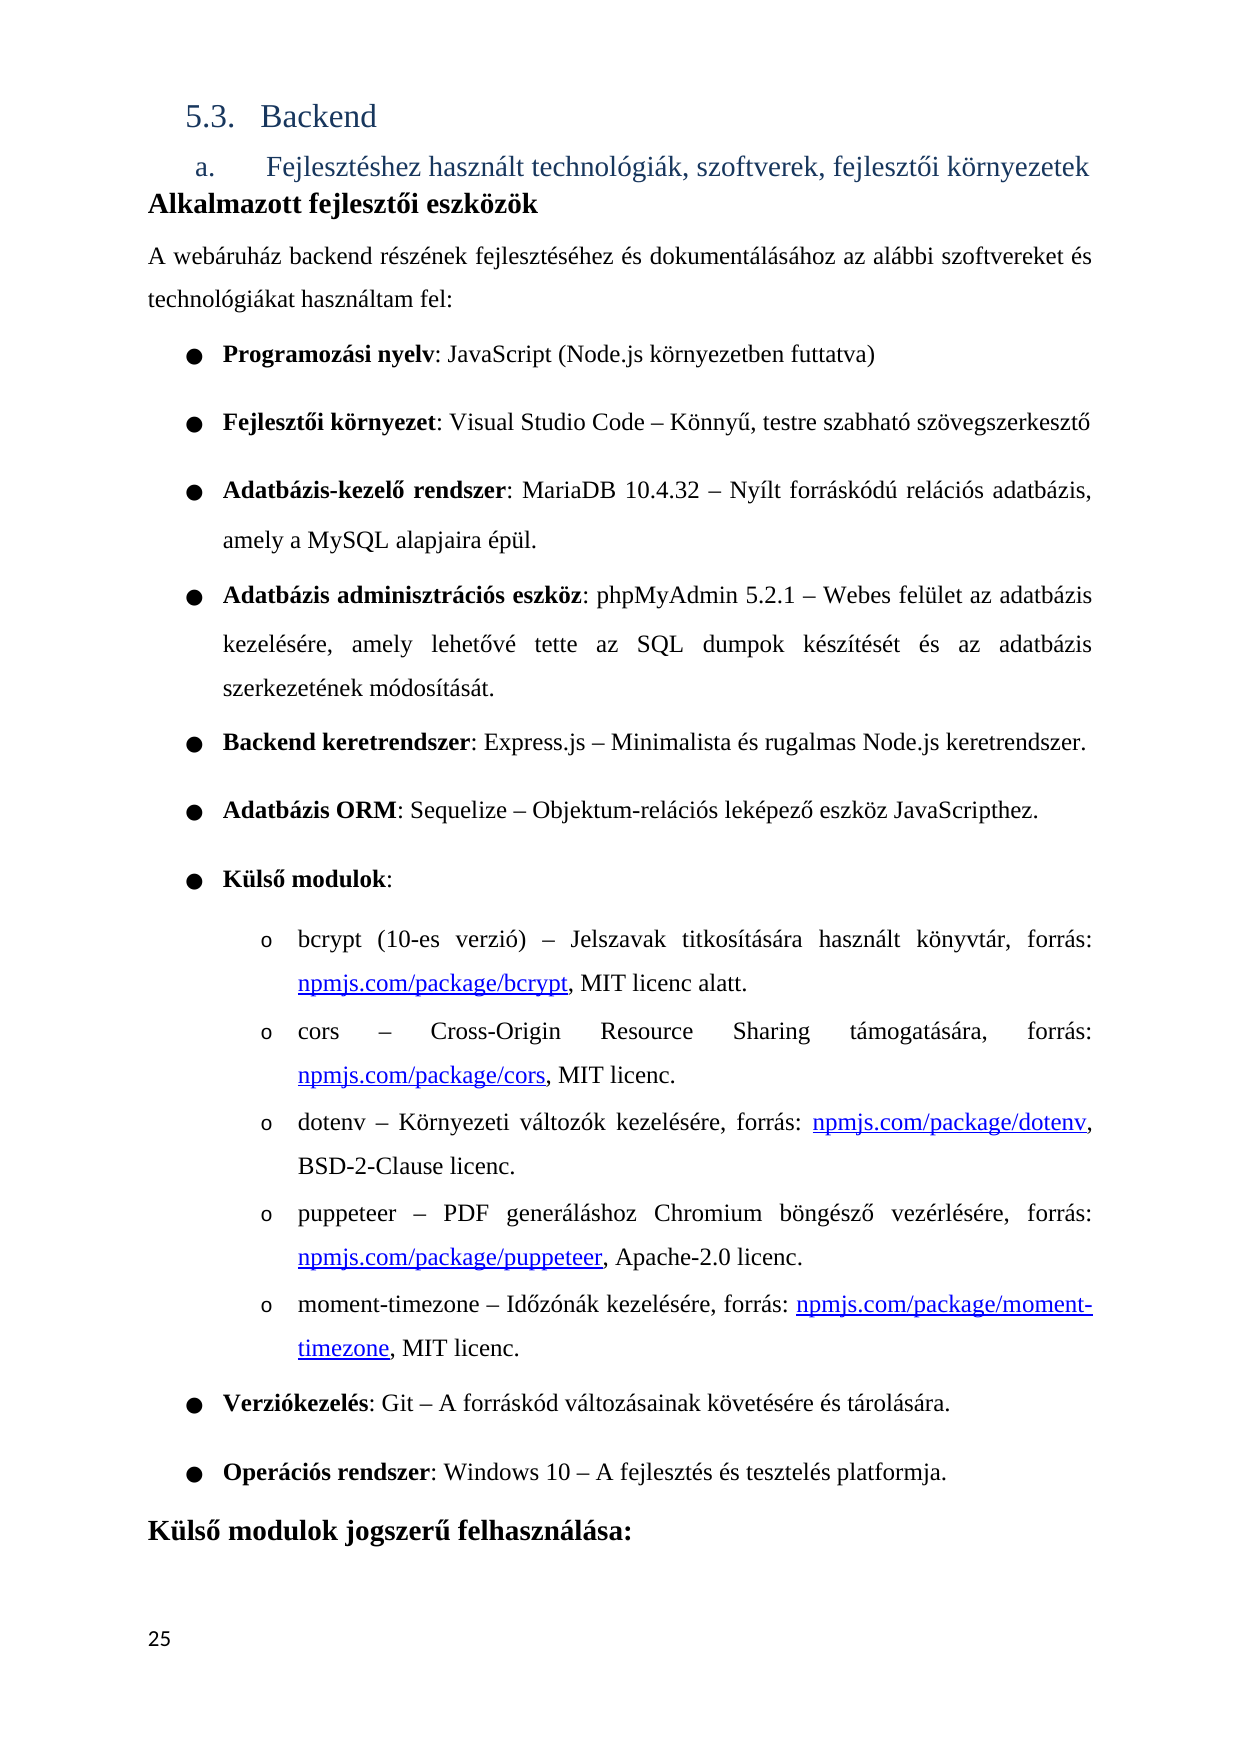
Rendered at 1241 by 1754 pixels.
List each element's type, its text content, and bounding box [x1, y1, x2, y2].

subtitle Fejlesztéshez használt technológiák, szoftverek, fejlesztői környezetek [195, 149, 1093, 182]
list Adatbázis-kezelő rendszer: MariaDB 10.4.32 – Nyílt forráskódú relációs adatbázis, amely a MySQL alapjaira épül. [185, 468, 1093, 554]
list Fejlesztői környezet: Visual Studio Code – Könnyű, testre szabható szövegszerkesztő [185, 400, 1093, 442]
text Külső modulok jogszerű felhasználása: [148, 1513, 1093, 1547]
list dotenv – Környezeti változók kezelésére, forrás: npmjs.com/package/dotenv, BSD-2-Clause licenc. [260, 1107, 1093, 1180]
list Adatbázis adminisztrációs eszköz: phpMyAdmin 5.2.1 – Webes felület az adatbázis kezelésére, amely lehetővé tette az SQL dumpok készítését és az adatbázis szerkezetének módosítását. [185, 572, 1093, 701]
list bcrypt (10-es verzió) – Jelszavak titkosítására használt könyvtár, forrás: npmjs.com/package/bcrypt, MIT licenc alatt. [260, 924, 1093, 997]
subtitle Backend [185, 97, 1093, 135]
list cors – Cross-Origin Resource Sharing támogatására, forrás: npmjs.com/package/cors, MIT licenc. [260, 1016, 1093, 1088]
list Külső modulok: [185, 856, 1093, 899]
list Adatbázis ORM: Sequelize – Objektum-relációs leképező eszköz JavaScripthez. [185, 788, 1093, 831]
text A webáruház backend részének fejlesztéséhez és dokumentálásához az alábbi szoftvereket és technológiákat használtam fel: [148, 241, 1093, 313]
list moment-timezone – Időzónák kezelésére, forrás: npmjs.com/package/moment-timezone, MIT licenc. [260, 1289, 1093, 1362]
list Programozási nyelv: JavaScript (Node.js környezetben futtatva) [185, 332, 1093, 374]
list puppeteer – PDF generáláshoz Chromium böngésző vezérlésére, forrás: npmjs.com/package/puppeteer, Apache-2.0 licenc. [260, 1198, 1093, 1271]
list Backend keretrendszer: Express.js – Minimalista és rugalmas Node.js keretrendszer. [185, 720, 1093, 763]
list Operációs rendszer: Windows 10 – A fejlesztés és tesztelés platformja. [185, 1449, 1093, 1492]
text Alkalmazott fejlesztői eszközök [148, 187, 1093, 220]
list Verziókezelés: Git – A forráskód változásainak követésére és tárolására. [185, 1381, 1093, 1423]
